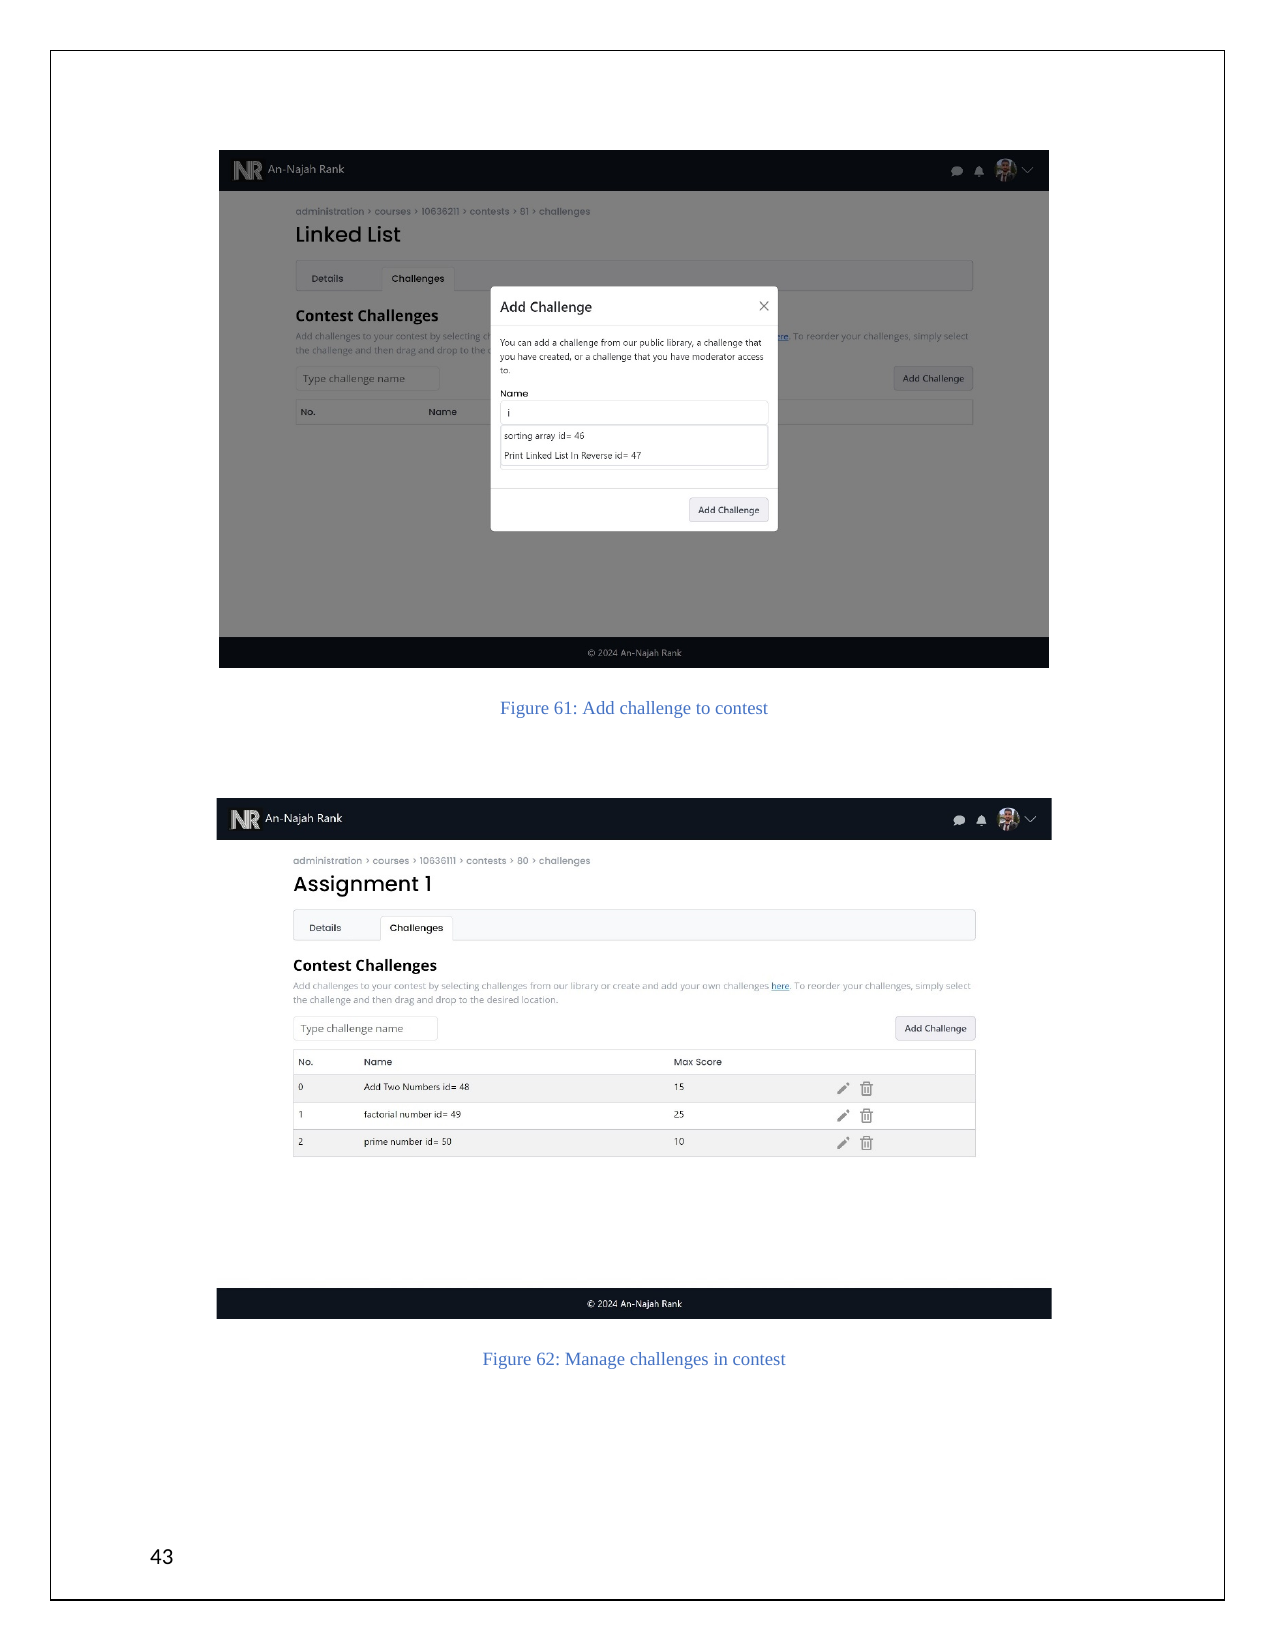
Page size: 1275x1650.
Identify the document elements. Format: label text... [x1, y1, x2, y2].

picture [219, 150, 1049, 668]
text Figure 62: Manage challenges in contest [150, 1348, 1118, 1370]
picture [216, 798, 1052, 1319]
text Figure 61: Add challenge to contest [150, 697, 1118, 718]
